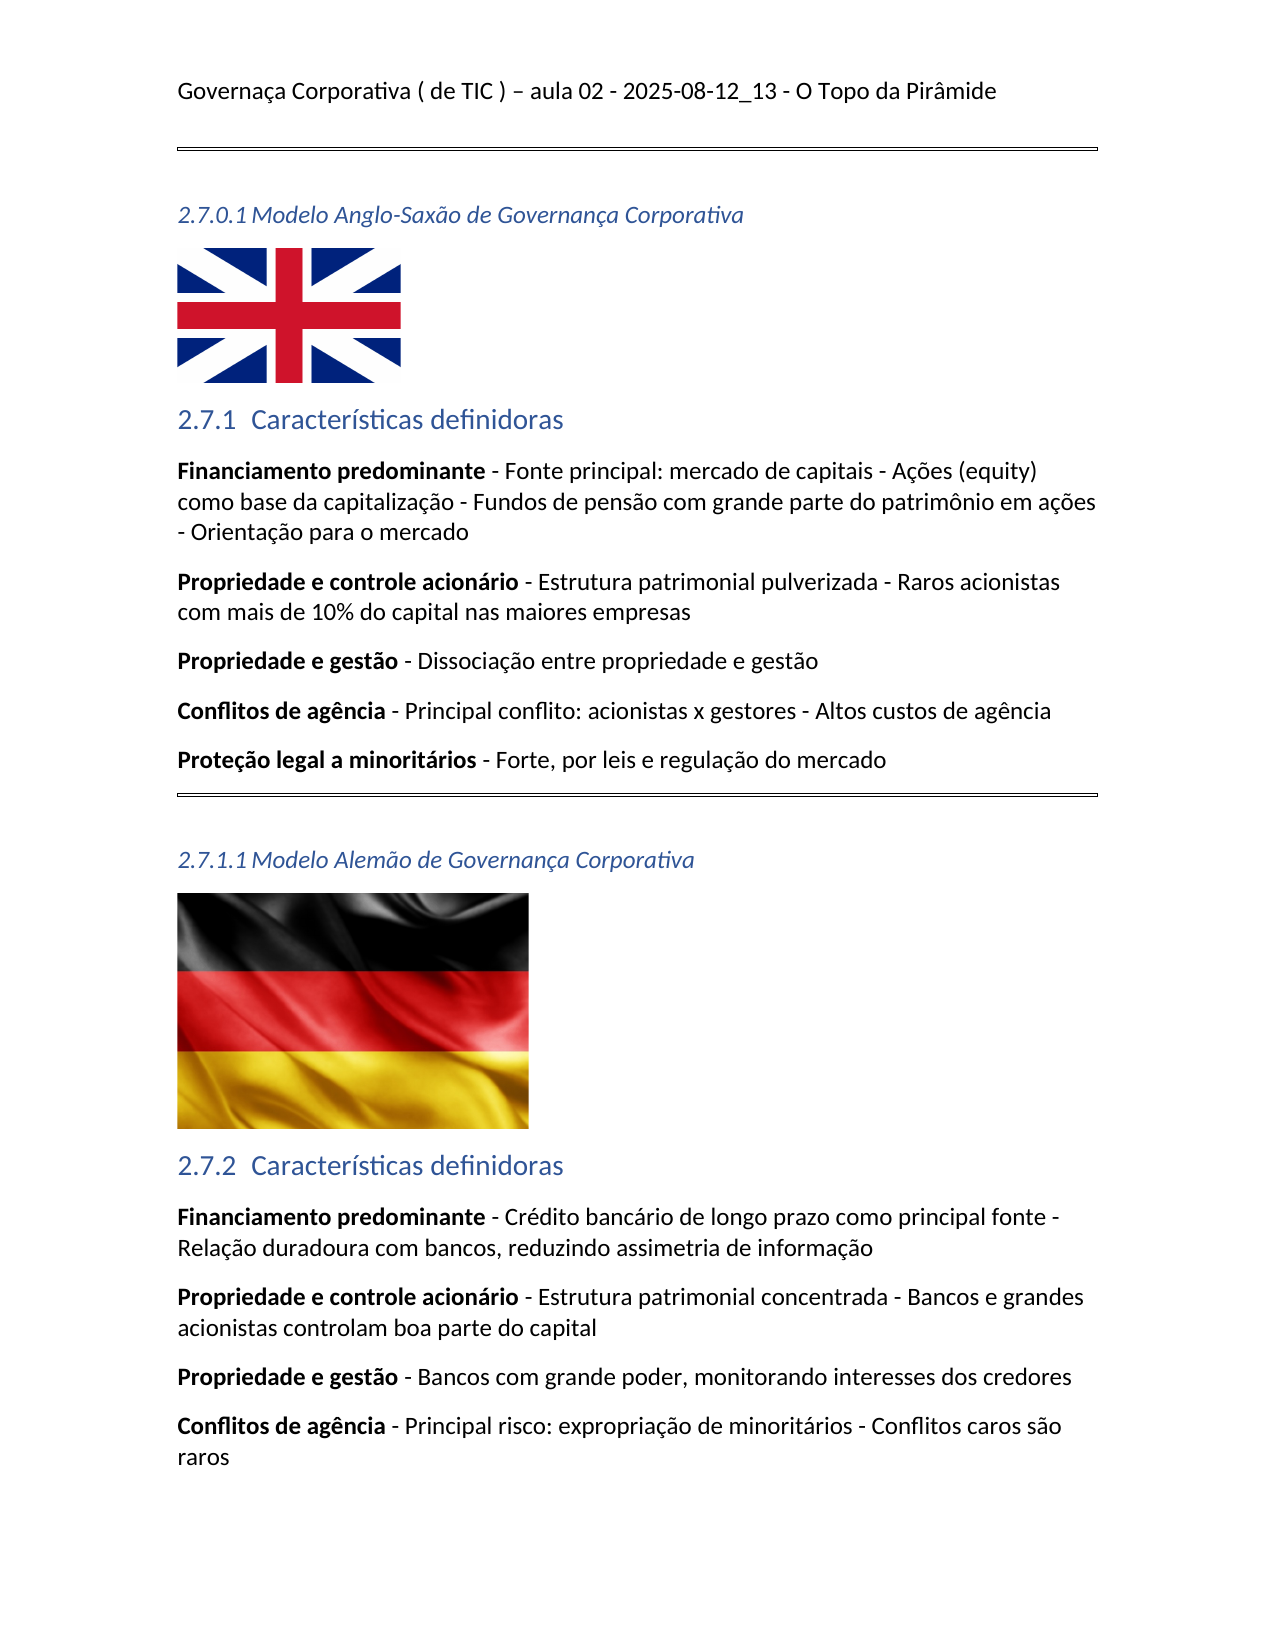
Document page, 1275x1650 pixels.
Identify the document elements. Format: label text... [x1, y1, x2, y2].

picture [177, 248, 401, 383]
subtitle 2.7.2 Características definidoras [177, 1147, 1098, 1183]
text Propriedade e controle acionário - Estrutura patrimonial pulverizada - Raros acionistas com mais de 10% do capital nas maiores empresas [177, 566, 1098, 627]
subtitle 2.7.1 Características definidoras [177, 401, 1098, 437]
subtitle 2.7.1.1 Modelo Alemão de Governança Corporativa [177, 845, 1098, 875]
text Financiamento predominante - Fonte principal: mercado de capitais - Ações (equity) como base da capitalização - Fundos de pensão com grande parte do patrimônio em ações - Orientação para o mercado [177, 455, 1098, 547]
text Conflitos de agência - Principal risco: expropriação de minoritários - Conflitos caros são raros [177, 1410, 1098, 1471]
text Propriedade e gestão - Bancos com grande poder, monitorando interesses dos credores [177, 1361, 1098, 1392]
subtitle 2.7.0.1 Modelo Anglo-Saxão de Governança Corporativa [177, 199, 1098, 229]
text Proteção legal a minoritários - Forte, por leis e regulação do mercado [177, 744, 1098, 774]
text Financiamento predominante - Crédito bancário de longo prazo como principal fonte - Relação duradoura com bancos, reduzindo assimetria de informação [177, 1201, 1098, 1262]
text Propriedade e controle acionário - Estrutura patrimonial concentrada - Bancos e grandes acionistas controlam boa parte do capital [177, 1281, 1098, 1342]
text Propriedade e gestão - Dissociação entre propriedade e gestão [177, 646, 1098, 676]
picture [177, 893, 529, 1129]
text Conflitos de agência - Principal conflito: acionistas x gestores - Altos custos de agência [177, 695, 1098, 725]
